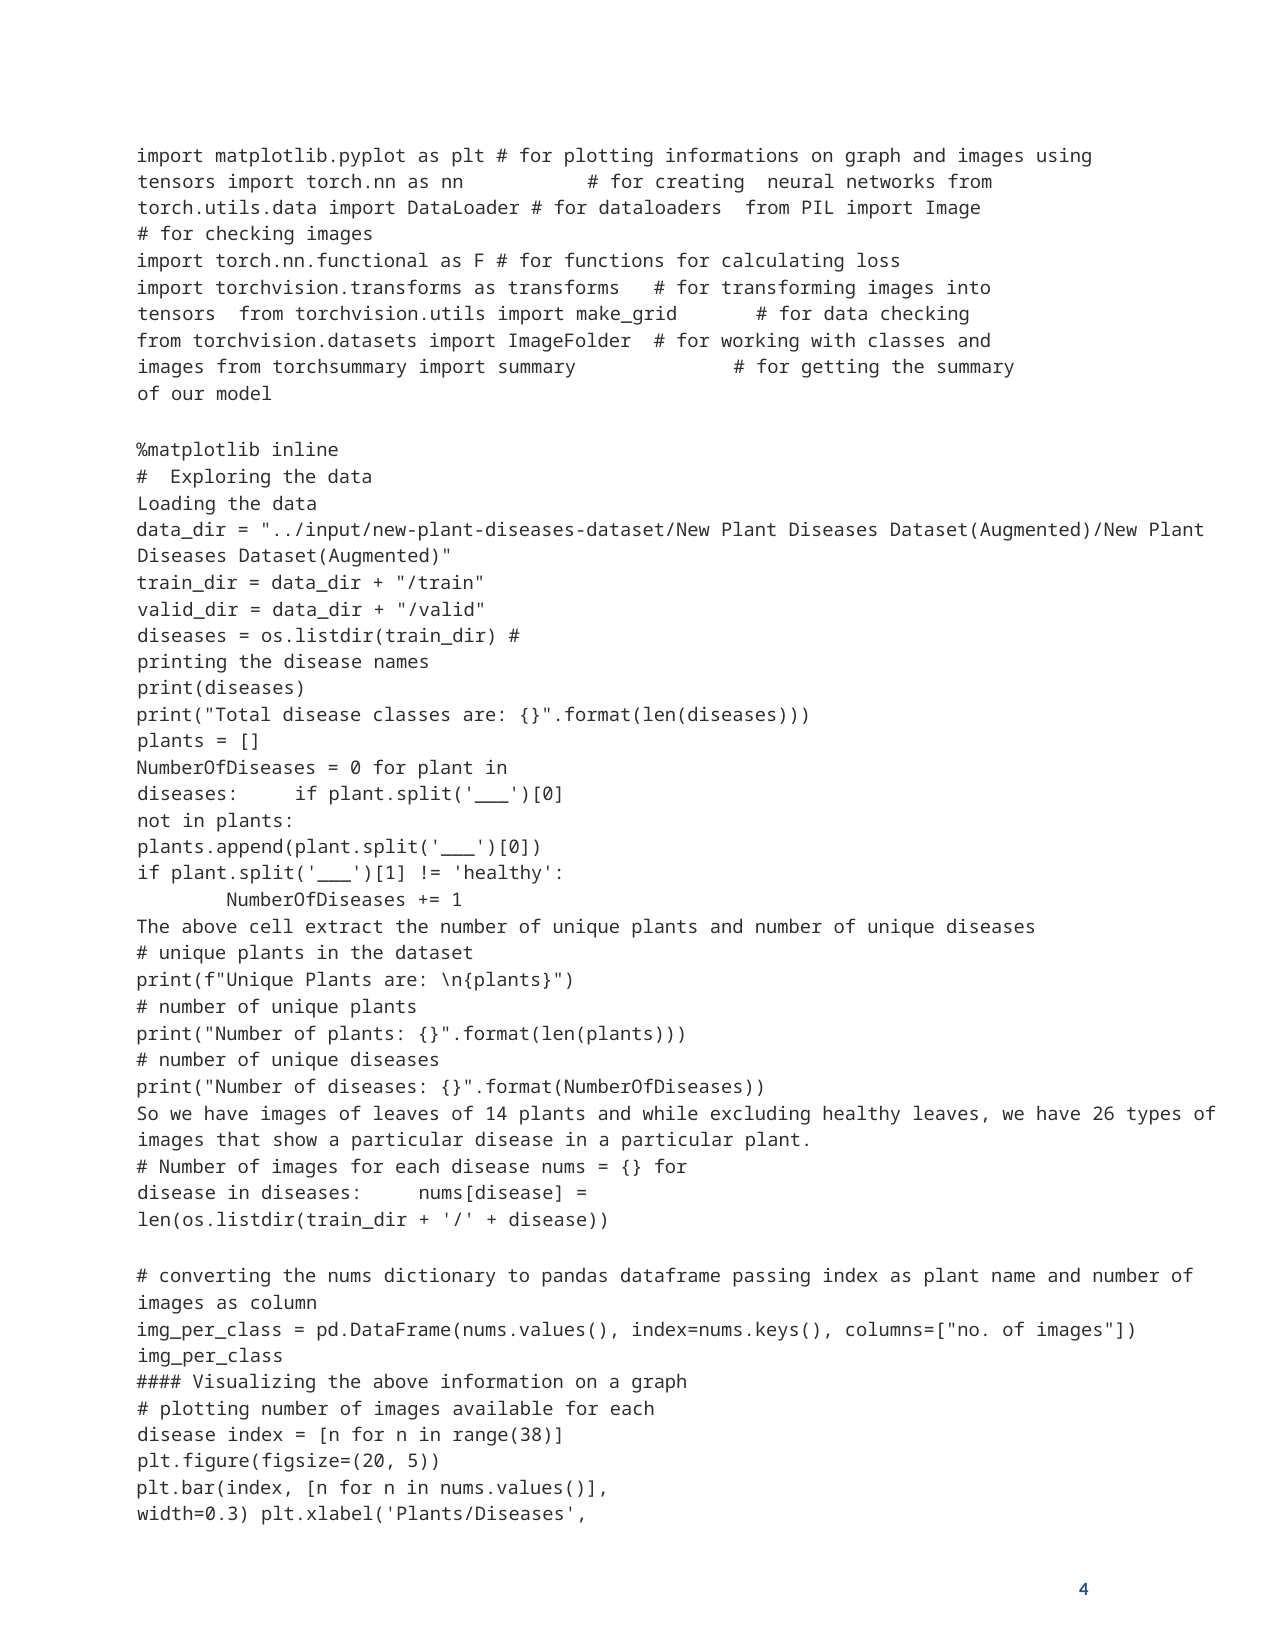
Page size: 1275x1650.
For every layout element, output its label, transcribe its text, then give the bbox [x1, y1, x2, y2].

text NumberOfDiseases = 0 for plant in diseases: if plant.split('___')[0] not in plants: plants.append(plant.split('___')[0]) if plant.split('___')[1] != 'healthy': [136, 754, 591, 885]
text # unique plants in the dataset [136, 940, 1275, 965]
text from torchvision.datasets import ImageFolder # for working with classes and images from torchsummary import summary # for getting the summary of our model [136, 327, 1045, 405]
text import torch.nn.functional as F # for functions for calculating loss [136, 247, 1275, 273]
text # Number of images for each disease nums = {} for disease in diseases: nums[disease] = len(os.listdir(train_dir + '/' + disease)) [136, 1153, 777, 1231]
text print(f"Unique Plants are: \n{plants}") [136, 966, 1275, 992]
text print("Total disease classes are: {}".format(len(diseases))) plants = [] [136, 701, 828, 753]
text import matplotlib.pyplot as plt # for plotting informations on graph and images using tensors import torch.nn as nn # for creating neural networks from torch.utils.data import DataLoader # for dataloaders from PIL import Image # for checking images [136, 142, 1096, 246]
text # converting the nums dictionary to pandas dataframe passing index as plant name and number of images as column [136, 1263, 1210, 1314]
text %matplotlib inline [136, 437, 1275, 462]
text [136, 1474, 725, 1526]
text # number of unique diseases [136, 1047, 1275, 1072]
text # Exploring the data Loading the data [136, 463, 467, 515]
text train_dir = data_dir + "/train" valid_dir = data_dir + "/valid" diseases = os.listdir(train_dir) # printing the disease names print(diseases) [136, 569, 560, 700]
text The above cell extract the number of unique plants and number of unique diseases [136, 913, 1275, 938]
text NumberOfDiseases += 1 [136, 886, 1275, 912]
text import torchvision.transforms as transforms # for transforming images into tensors from torchvision.utils import make_grid # for data checking [136, 274, 1066, 326]
text img_per_class = pd.DataFrame(nums.values(), index=nums.keys(), columns=["no. of images"]) img_per_class [136, 1316, 1199, 1368]
text data_dir = "../input/new-plant-diseases-dataset/New Plant Diseases Dataset(Augmented)/New Plant Diseases Dataset(Augmented)" [136, 517, 1275, 568]
text # number of unique plants [136, 993, 1275, 1019]
text print("Number of diseases: {}".format(NumberOfDiseases)) [136, 1073, 1275, 1099]
text #### Visualizing the above information on a graph # plotting number of images available for each disease index = [n for n in range(38)] plt.figure(figsize=(20, 5)) [136, 1369, 694, 1473]
text print("Number of plants: {}".format(len(plants))) [136, 1020, 1275, 1046]
text So we have images of leaves of 14 plants and while excluding healthy leaves, we have 26 types of images that show a particular disease in a particular plant. [136, 1100, 1275, 1152]
